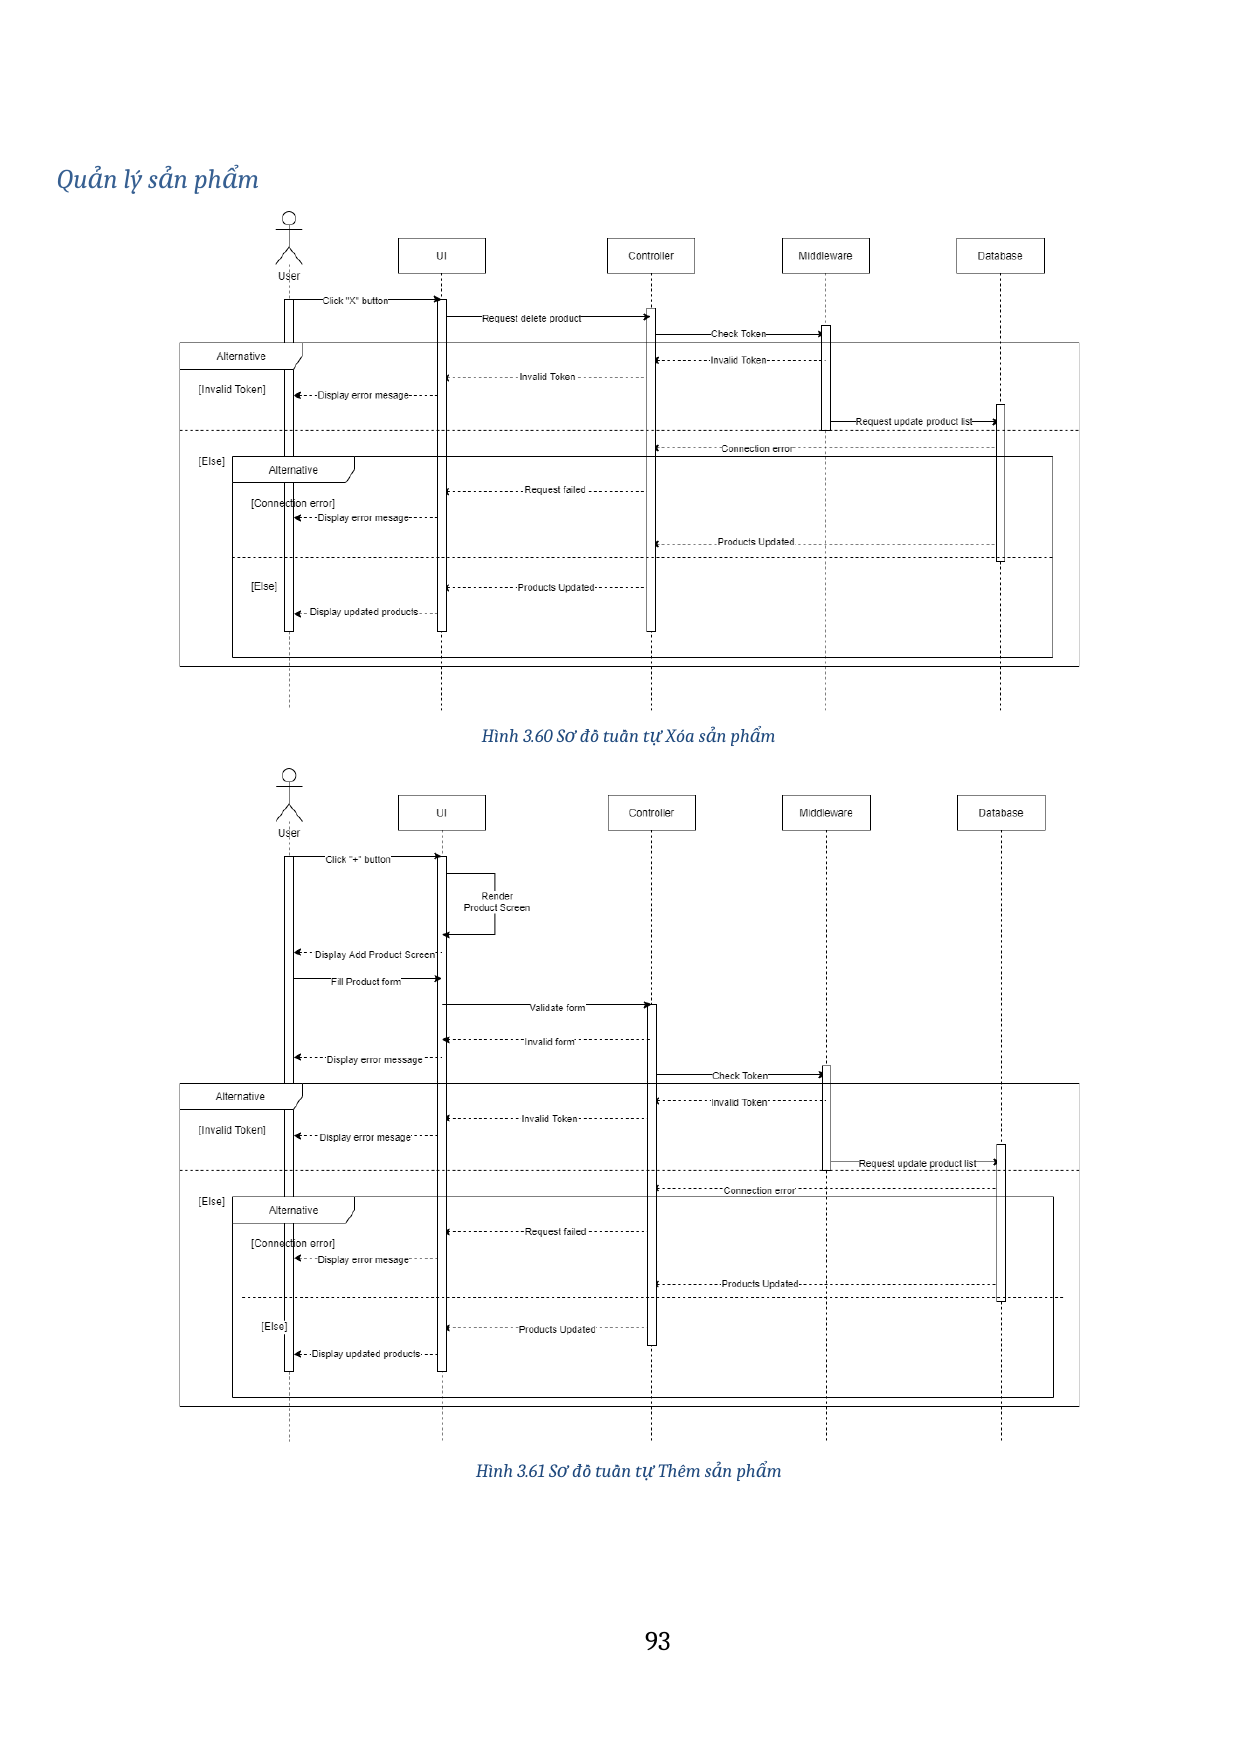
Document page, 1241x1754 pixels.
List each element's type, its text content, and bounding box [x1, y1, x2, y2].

text Hình 3.53 Sơ đồ tuần tự Thêm sản phẩm [56, 1460, 1203, 1482]
picture [179, 211, 1080, 711]
picture [179, 768, 1080, 1445]
subtitle Quản lý sản phẩm [56, 164, 1203, 196]
text Hình 3.52 Sơ đồ tuần tự Xóa sản phẩm [56, 726, 1203, 747]
